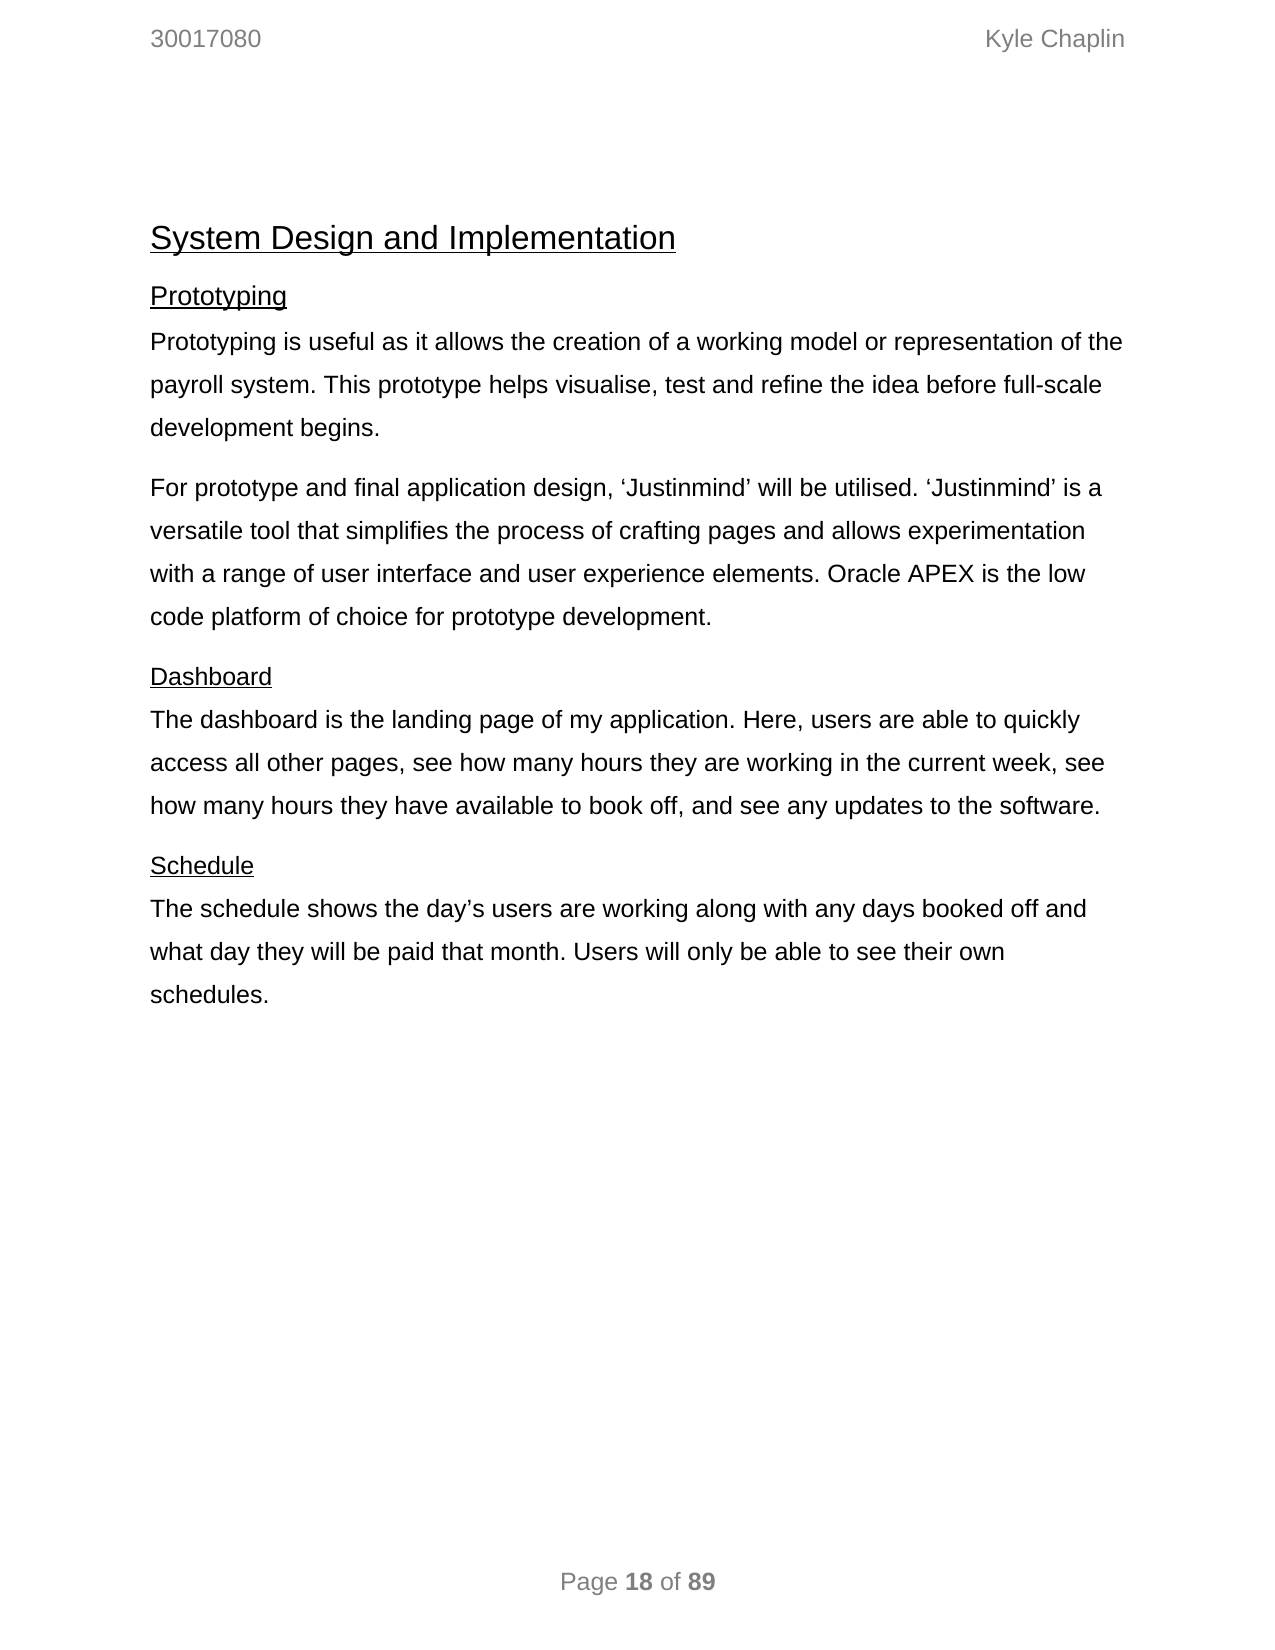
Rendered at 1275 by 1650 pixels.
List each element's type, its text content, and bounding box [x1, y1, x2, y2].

text Prototyping is useful as it allows the creation of a working model or representation of the payroll system. This prototype helps visualise, test and refine the idea before full-scale development begins. [150, 327, 1125, 442]
text The dashboard is the landing page of my application. Here, users are able to quickly access all other pages, see how many hours they are working in the current week, see how many hours they have available to book off, and see any updates to the software. [150, 705, 1125, 820]
subtitle Prototyping [150, 280, 1125, 311]
subtitle Schedule [150, 851, 1125, 880]
subtitle Dashboard [150, 662, 1125, 691]
text The schedule shows the day’s users are working along with any days booked off and what day they will be paid that month. Users will only be able to see their own schedules. [150, 894, 1125, 1009]
subtitle System Design and Implementation [150, 218, 1125, 257]
text For prototype and final application design, ‘Justinmind’ will be utilised. ‘Justinmind’ is a versatile tool that simplifies the process of crafting pages and allows experimentation with a range of user interface and user experience elements. Oracle APEX is the low code platform of choice for prototype development. [150, 473, 1125, 631]
